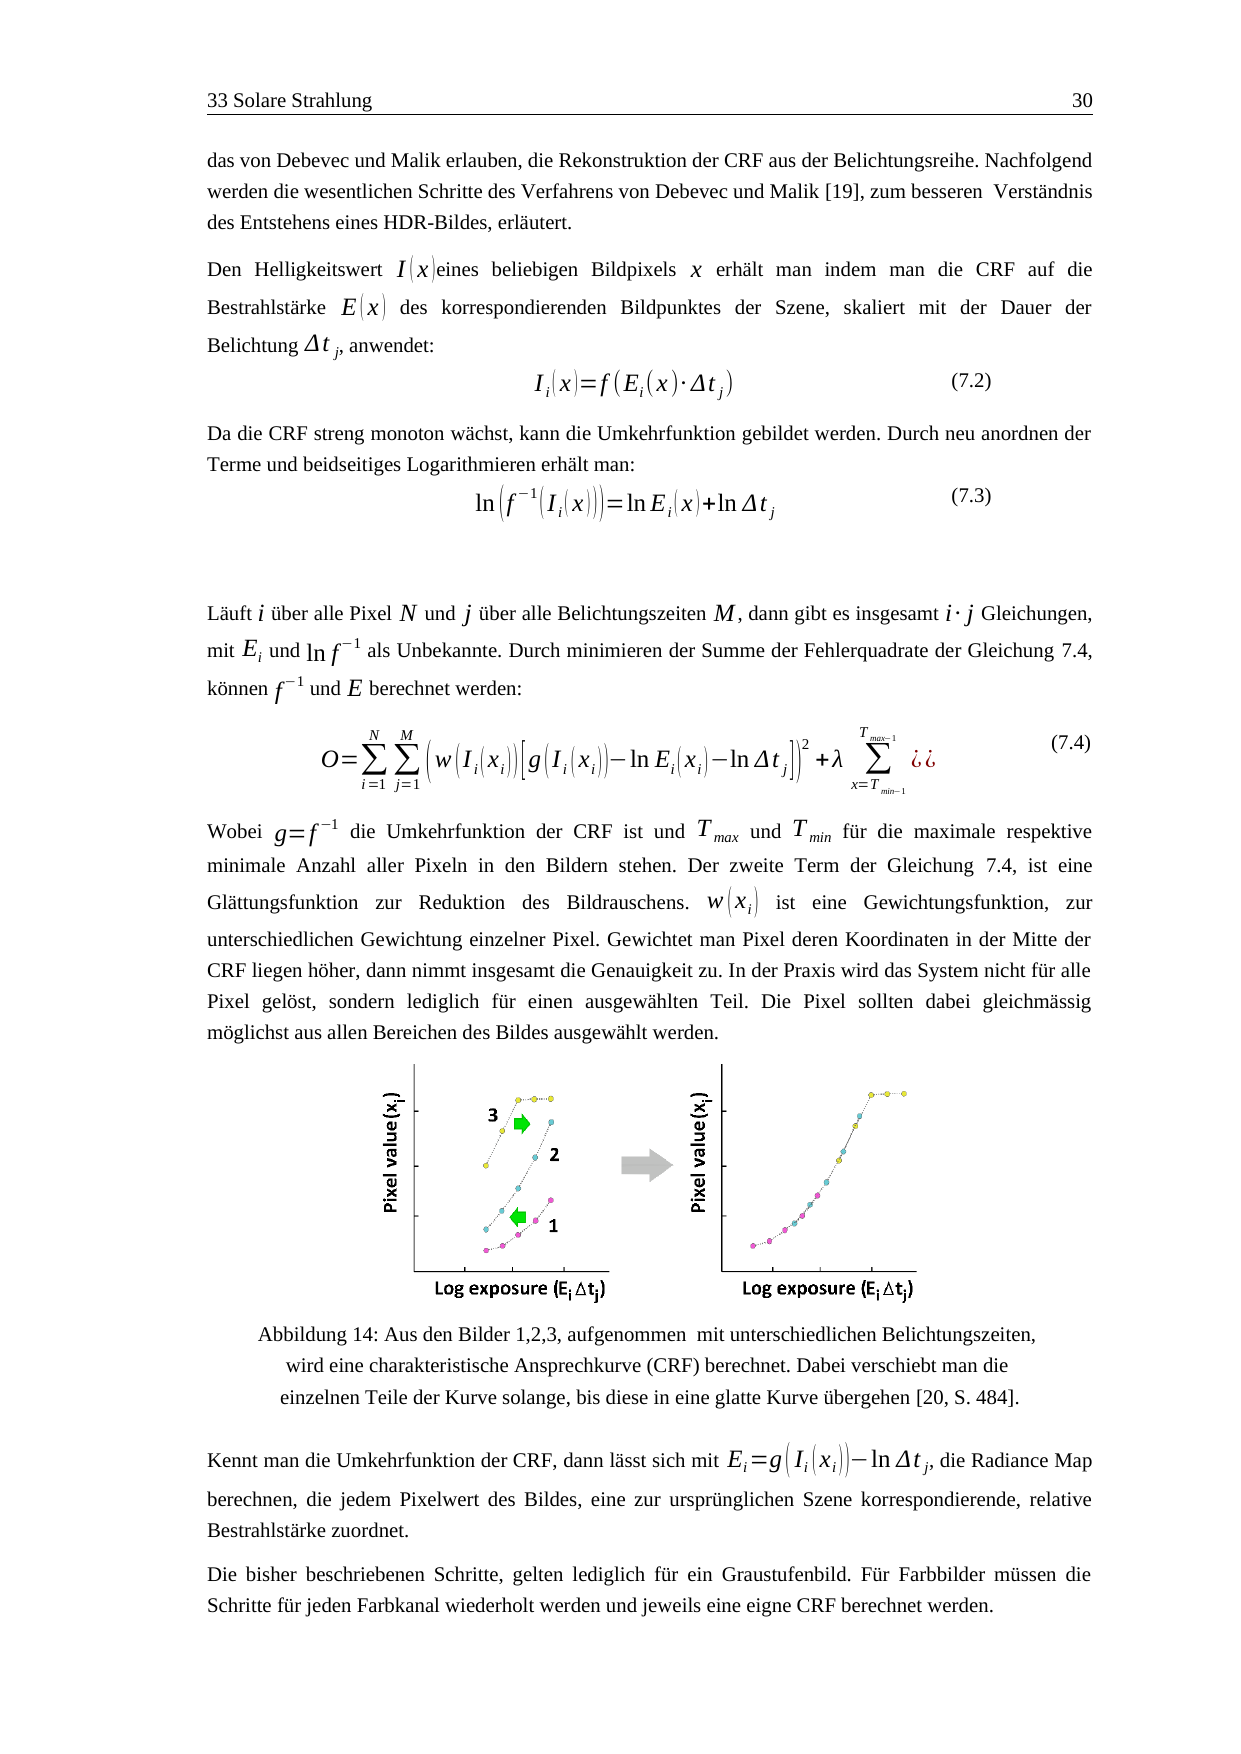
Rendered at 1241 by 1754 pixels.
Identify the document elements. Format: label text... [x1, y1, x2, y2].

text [207, 148, 1093, 234]
text Da die CRF streng monoton wächst, kann die Umkehrfunktion gebildet werden. Durch neu anordnen der Terme und beidseitiges Logarithmieren erhält man: [207, 421, 1093, 476]
table_header [206, 368, 951, 408]
text Kennt man die Umkehrfunktion der CRF, dann lässt sich mit , die Radiance Map berechnen, die jedem Pixelwert des Bildes, eine zur ursprünglichen Szene korrespondierende, relative Bestrahlstärke zuordnet. [207, 1441, 1093, 1542]
table_header [206, 483, 951, 531]
picture [382, 1064, 917, 1303]
table_header [206, 724, 1051, 802]
text Abbildung 14: Aus den Bilder 1,2,3, aufgenommen mit unterschiedlichen Belichtungszeiten, wird eine charakteristische Ansprechkurve (CRF) berechnet. Dabei verschiebt man die einzelnen Teile der Kurve solange, bis diese in eine glatte Kurve übergehen [20, S. 484]. [207, 1322, 1093, 1409]
text Die bisher beschriebenen Schritte, gelten lediglich für ein Graustufenbild. Für Farbbilder müssen die Schritte für jeden Farbkanal wiederholt werden und jeweils eine eigne CRF berechnet werden. [207, 1562, 1093, 1617]
text Den Helligkeitswert eines beliebigen Bildpixels erhält man indem man die CRF auf die Bestrahlstärke des korrespondierenden Bildpunktes der Szene, skaliert mit der Dauer der Belichtung , anwendet: [207, 254, 1093, 361]
